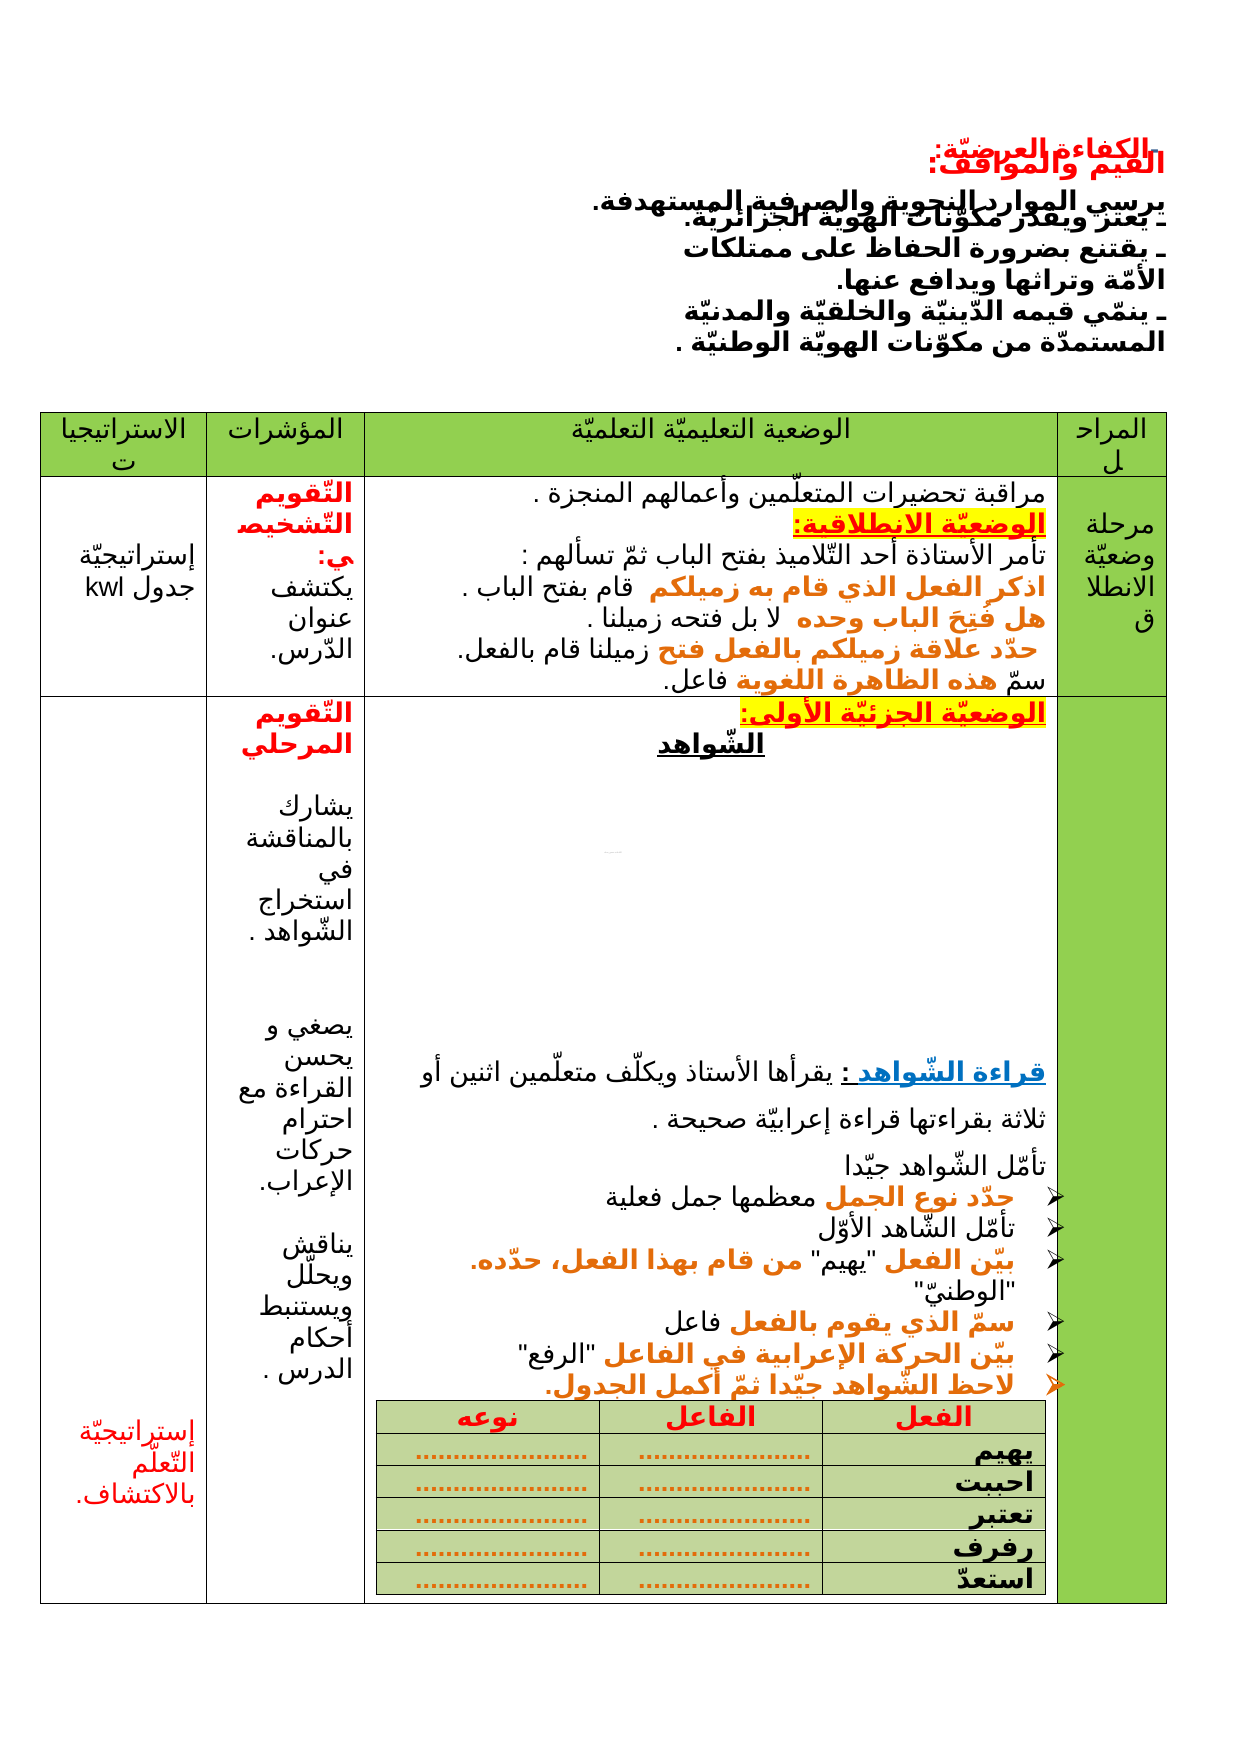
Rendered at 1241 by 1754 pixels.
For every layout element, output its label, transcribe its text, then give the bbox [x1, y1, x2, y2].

table_header المؤشرات [207, 413, 364, 476]
table_header الاستراتيجيات [41, 413, 206, 476]
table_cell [365, 697, 1057, 1603]
text -الكفاءة العرضيّة: [0, 133, 1167, 164]
table_cell التّقويم التّشخيصي: يكتشف عنوان الدّرس. [207, 477, 364, 696]
table_header المراحل [1058, 413, 1166, 476]
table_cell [207, 697, 364, 1603]
table_cell إستراتيجيّة جدول kwl [41, 477, 206, 696]
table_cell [41, 697, 206, 1603]
text يرسي الموارد النحوية والصرفية المستهدفة. [59, 185, 1167, 216]
table_cell مرحلة وضعيّة الانطلاق [1058, 477, 1166, 696]
table_cell مراقبة تحضيرات المتعلّمين وأعمالهم المنجزة . الوضعيّة الانطلاقية: تأمر الأستاذة أحد التّلاميذ بفتح الباب ثمّ تسألهم : اذكر الفعل الذي قام به زميلكم قام بفتح الباب . هل فُتِحَ الباب وحده لا بل فتحه زميلنا . حدّد علاقة زميلكم بالفعل فتح زميلنا قام بالفعل. سمّ هذه الظاهرة اللغوية فاعل. [365, 477, 1057, 696]
table_header الوضعية التعليميّة التعلميّة [365, 413, 1057, 476]
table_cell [1058, 697, 1166, 1603]
